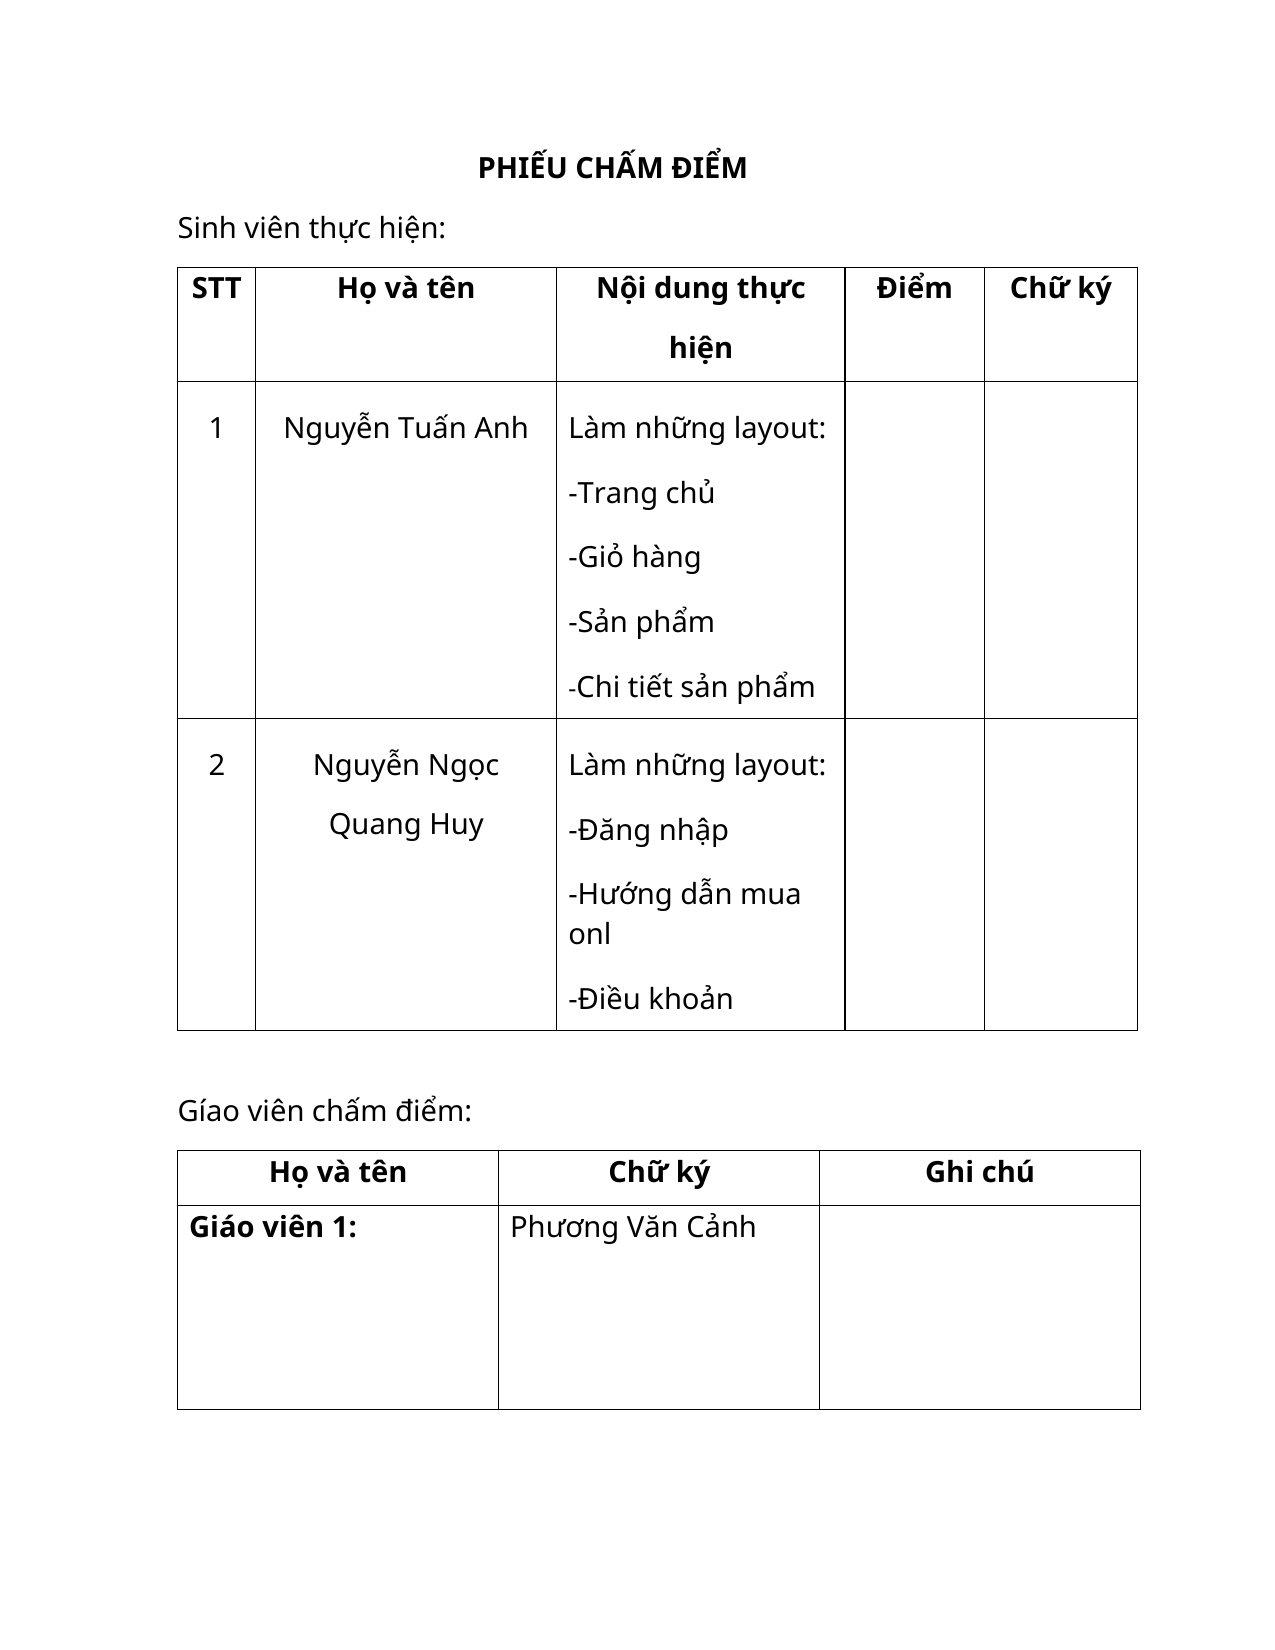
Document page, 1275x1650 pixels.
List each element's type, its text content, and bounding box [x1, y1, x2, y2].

table_header Chữ ký [499, 1151, 819, 1205]
table_cell [985, 719, 1137, 1030]
table_cell [985, 382, 1137, 718]
table_header Họ và tên [256, 268, 556, 381]
table_cell Làm những layout: -Đăng nhập -Hướng dẫn mua onl -Điều khoản [557, 719, 844, 1030]
text Sinh viên thực hiện: [177, 207, 1157, 247]
table_header Ghi chú [820, 1151, 1140, 1205]
text Gíao viên chấm điểm: [177, 1091, 1157, 1130]
table_header Họ và tên [178, 1151, 498, 1205]
table_cell [820, 1206, 1140, 1408]
table_header Điểm [846, 268, 984, 381]
table_cell [846, 382, 984, 718]
table_cell 1 [178, 382, 255, 718]
table_header Chữ ký [985, 268, 1137, 381]
text PHIẾU CHẤM ĐIỂM [477, 148, 1157, 187]
table_cell Nguyễn Ngọc Quang Huy [256, 719, 556, 1030]
table_cell Nguyễn Tuấn Anh [256, 382, 556, 718]
table_cell [846, 719, 984, 1030]
table_header Nội dung thực hiện [557, 268, 844, 381]
table_cell Phương Văn Cảnh [499, 1206, 819, 1408]
table_header STT [178, 268, 255, 381]
table_cell Làm những layout: -Trang chủ -Giỏ hàng -Sản phẩm -Chi tiết sản phẩm [557, 382, 844, 718]
table_cell Giáo viên 1: [178, 1206, 498, 1408]
table_cell 2 [178, 719, 255, 1030]
